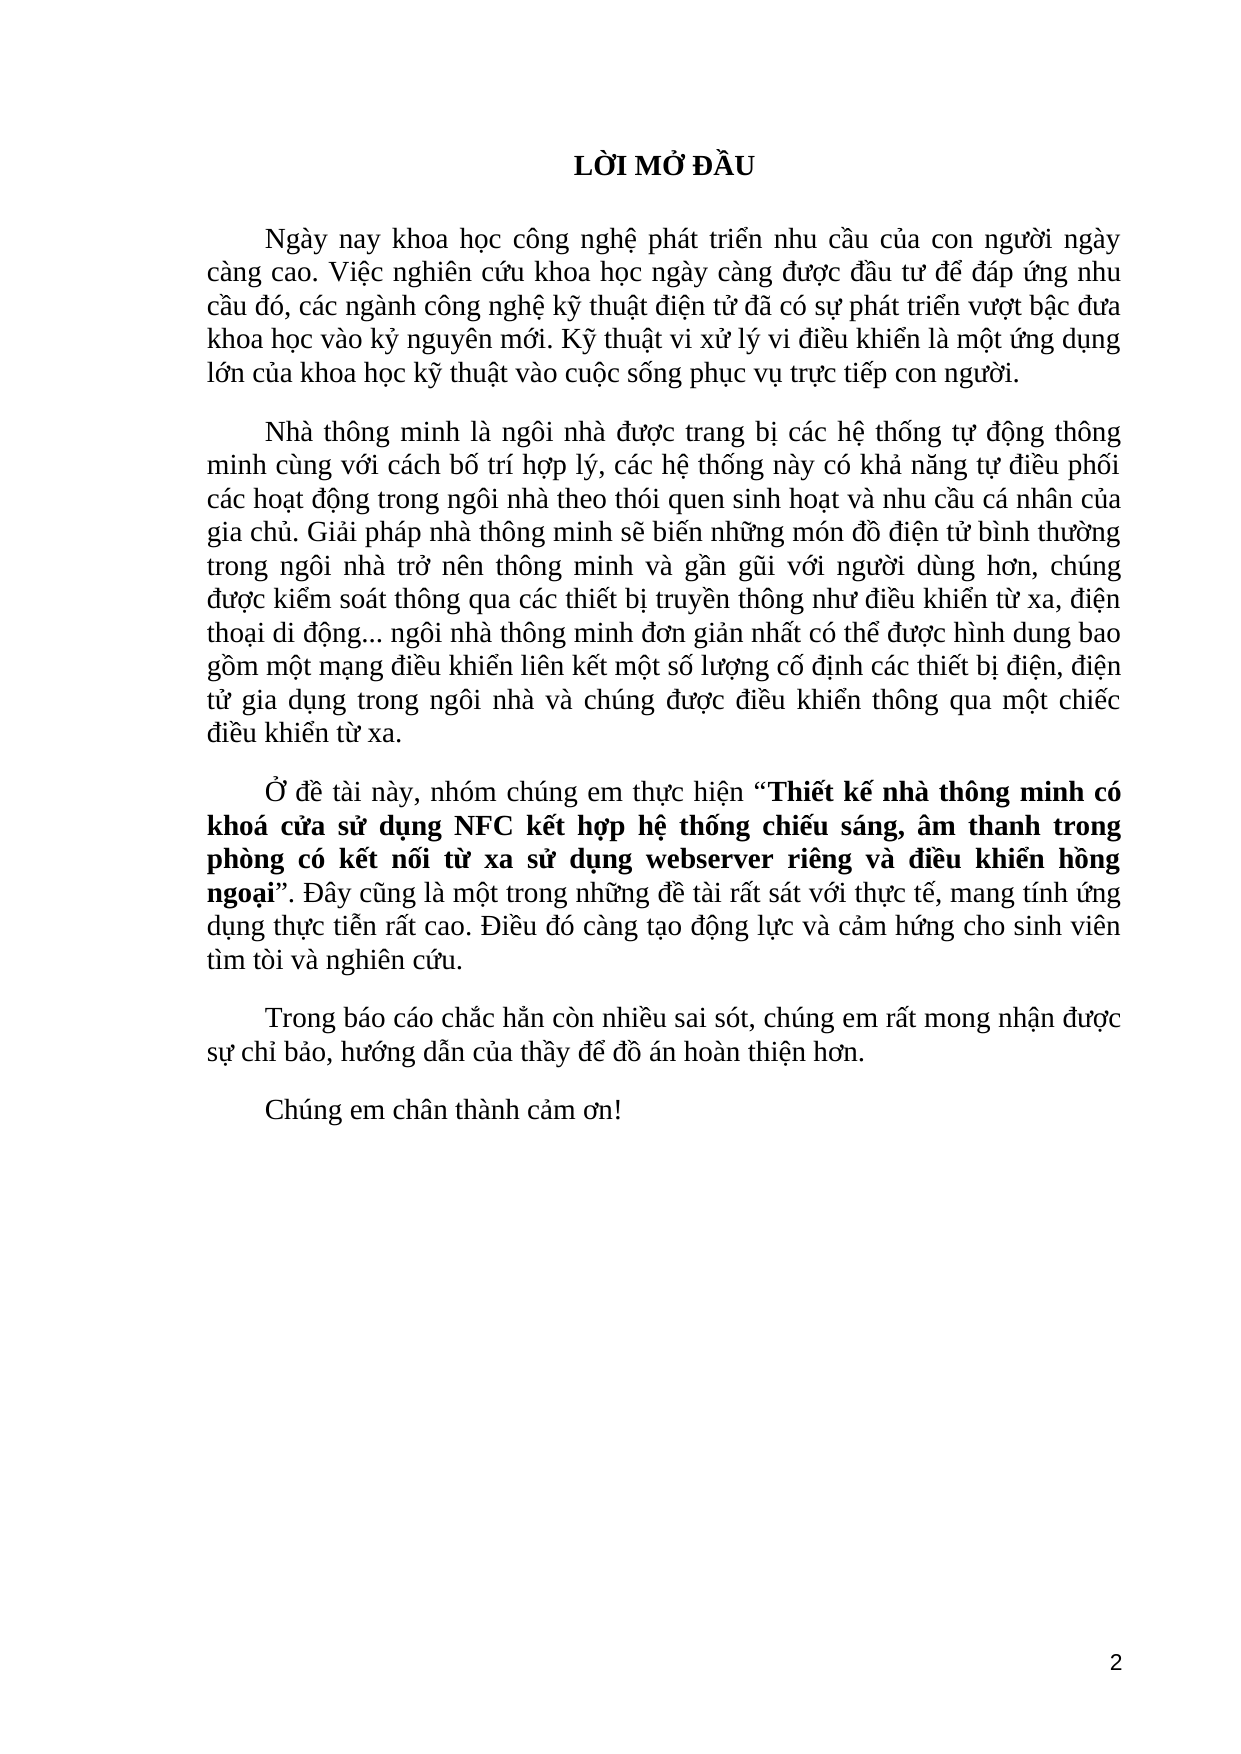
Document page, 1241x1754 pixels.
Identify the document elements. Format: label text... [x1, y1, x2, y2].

text Chúng em chân thành cảm ơn! [207, 1092, 1122, 1126]
text LỜI MỞ ĐẦU [207, 148, 1122, 181]
text Ngày nay khoa học công nghệ phát triển nhu cầu của con người ngày càng cao. Việc nghiên cứu khoa học ngày càng được đầu tư để đáp ứng nhu cầu đó, các ngành công nghệ kỹ thuật điện tử đã có sự phát triển vượt bậc đưa khoa học vào kỷ nguyên mới. Kỹ thuật vi xử lý vi điều khiển là một ứng dụng lớn của khoa học kỹ thuật vào cuộc sống phục vụ trực tiếp con người. [207, 221, 1122, 389]
text Ở đề tài này, nhóm chúng em thực hiện “Thiết kế nhà thông minh có khoá cửa sử dụng NFC kết hợp hệ thống chiếu sáng, âm thanh trong phòng có kết nối từ xa sử dụng webserver riêng và điều khiển hồng ngoại”. Đây cũng là một trong những đề tài rất sát với thực tế, mang tính ứng dụng thực tiễn rất cao. Điều đó càng tạo động lực và cảm hứng cho sinh viên tìm tòi và nghiên cứu. [207, 774, 1122, 975]
text Nhà thông minh là ngôi nhà được trang bị các hệ thống tự động thông minh cùng với cách bố trí hợp lý, các hệ thống này có khả năng tự điều phối các hoạt động trong ngôi nhà theo thói quen sinh hoạt và nhu cầu cá nhân của gia chủ. Giải pháp nhà thông minh sẽ biến những món đồ điện tử bình thường trong ngôi nhà trở nên thông minh và gần gũi với người dùng hơn, chúng được kiểm soát thông qua các thiết bị truyền thông như điều khiển từ xa, điện thoại di động... ngôi nhà thông minh đơn giản nhất có thể được hình dung bao gồm một mạng điều khiển liên kết một số lượng cố định các thiết bị điện, điện tử gia dụng trong ngôi nhà và chúng được điều khiển thông qua một chiếc điều khiển từ xa. [207, 414, 1122, 749]
text Trong báo cáo chắc hẳn còn nhiều sai sót, chúng em rất mong nhận được sự chỉ bảo, hướng dẫn của thầy để đồ án hoàn thiện hơn. [207, 1000, 1122, 1067]
